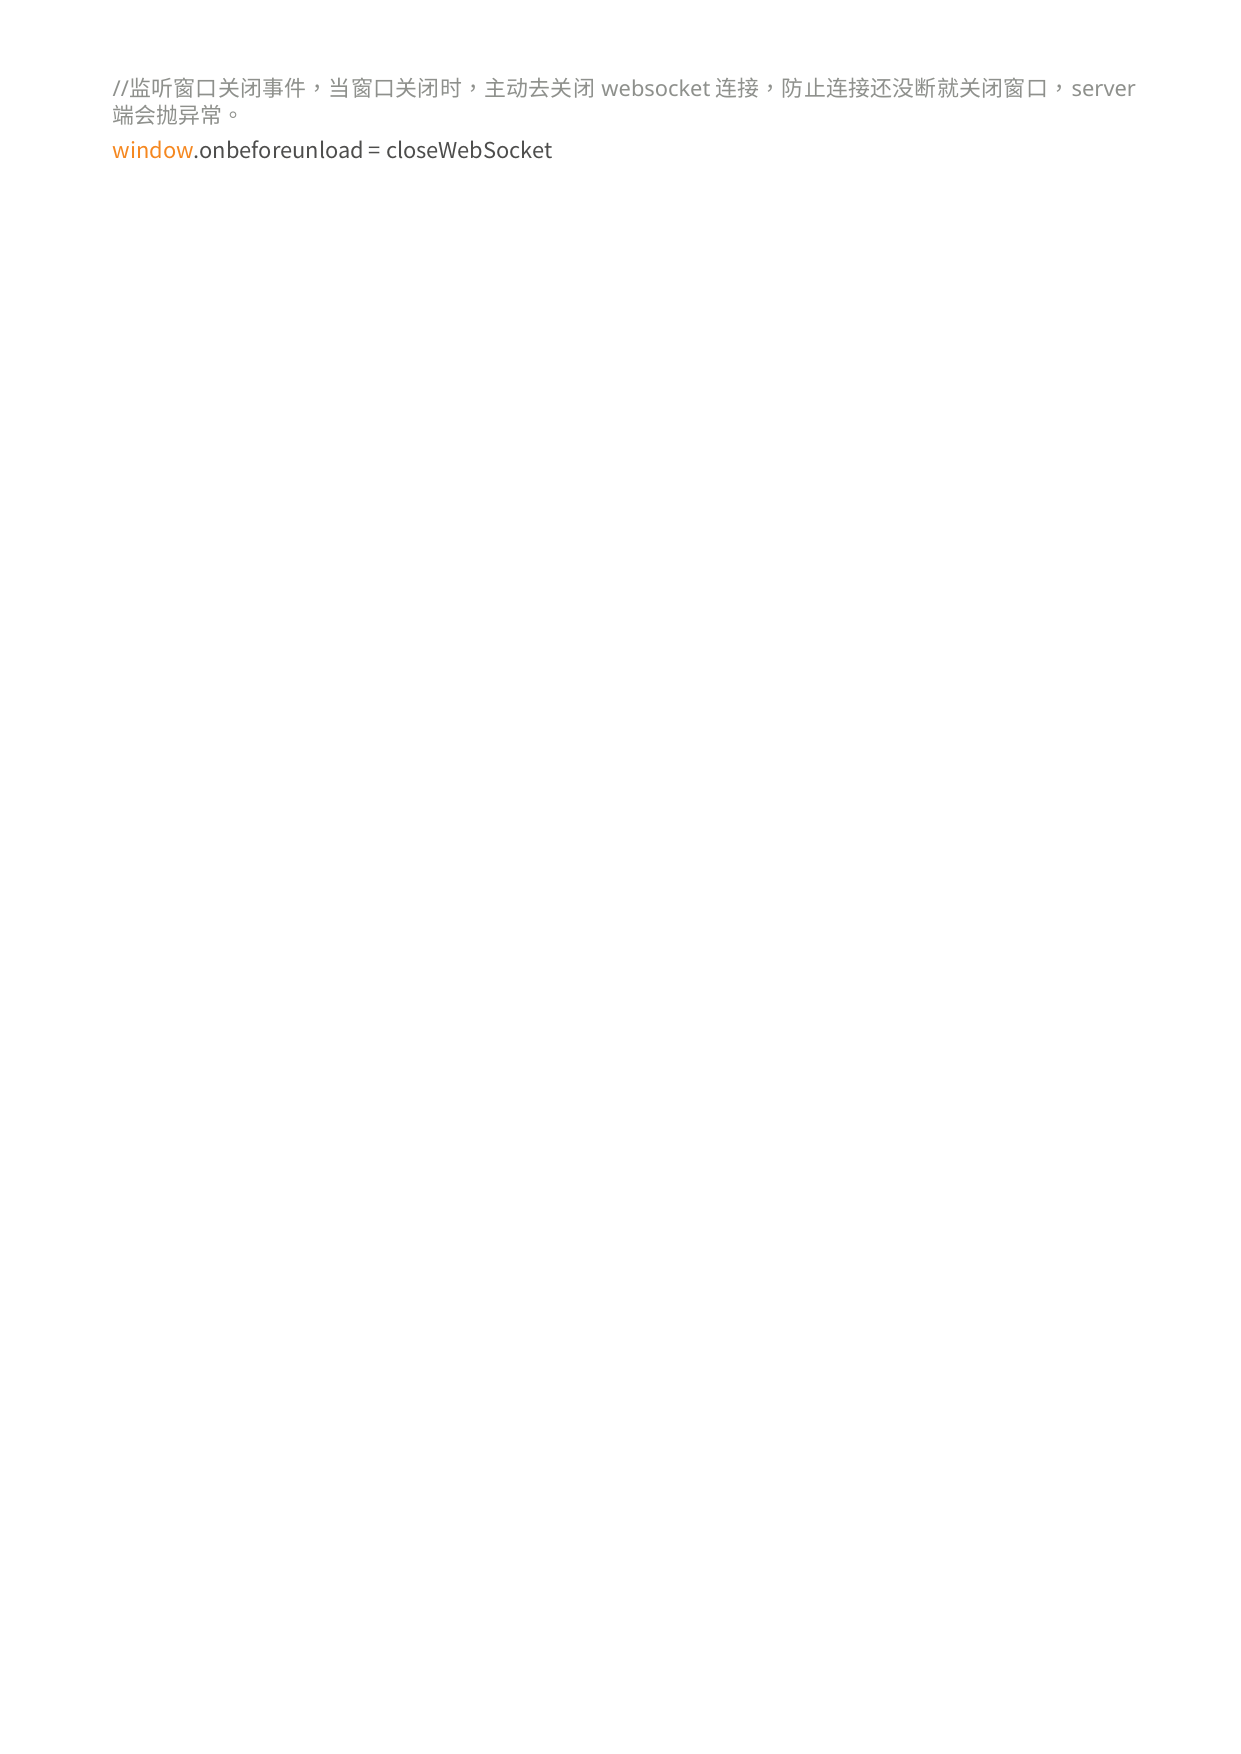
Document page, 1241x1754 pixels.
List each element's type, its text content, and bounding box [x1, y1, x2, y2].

text //监听窗口关闭事件，当窗口关闭时，主动去关闭websocket连接，防止连接还没断就关闭窗口，server端会抛异常。 [112, 75, 1136, 129]
text window.onbeforeunload = closeWebSocket [112, 133, 1165, 165]
